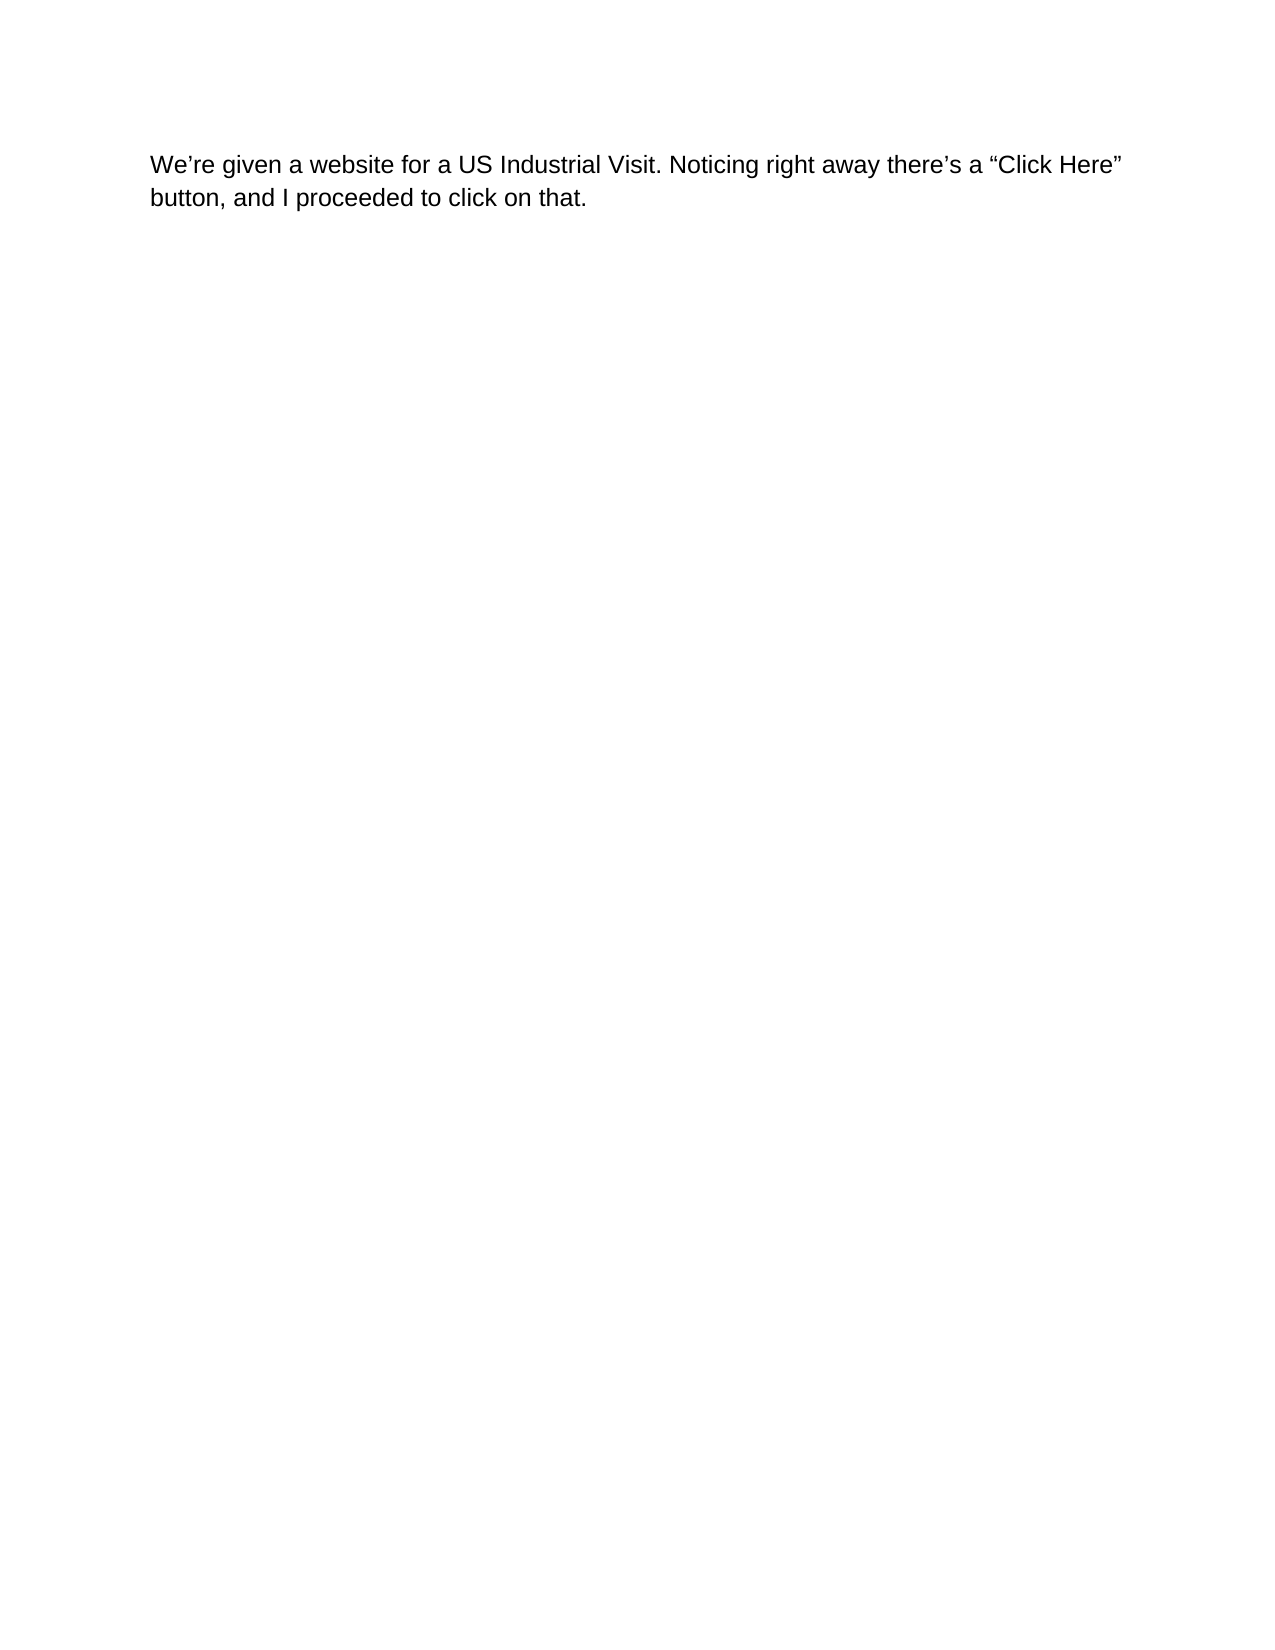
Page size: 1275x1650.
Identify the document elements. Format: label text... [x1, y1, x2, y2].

text We’re given a website for a US Industrial Visit. Noticing right away there’s a “Click Here” button, and I proceeded to click on that. [150, 150, 1125, 212]
